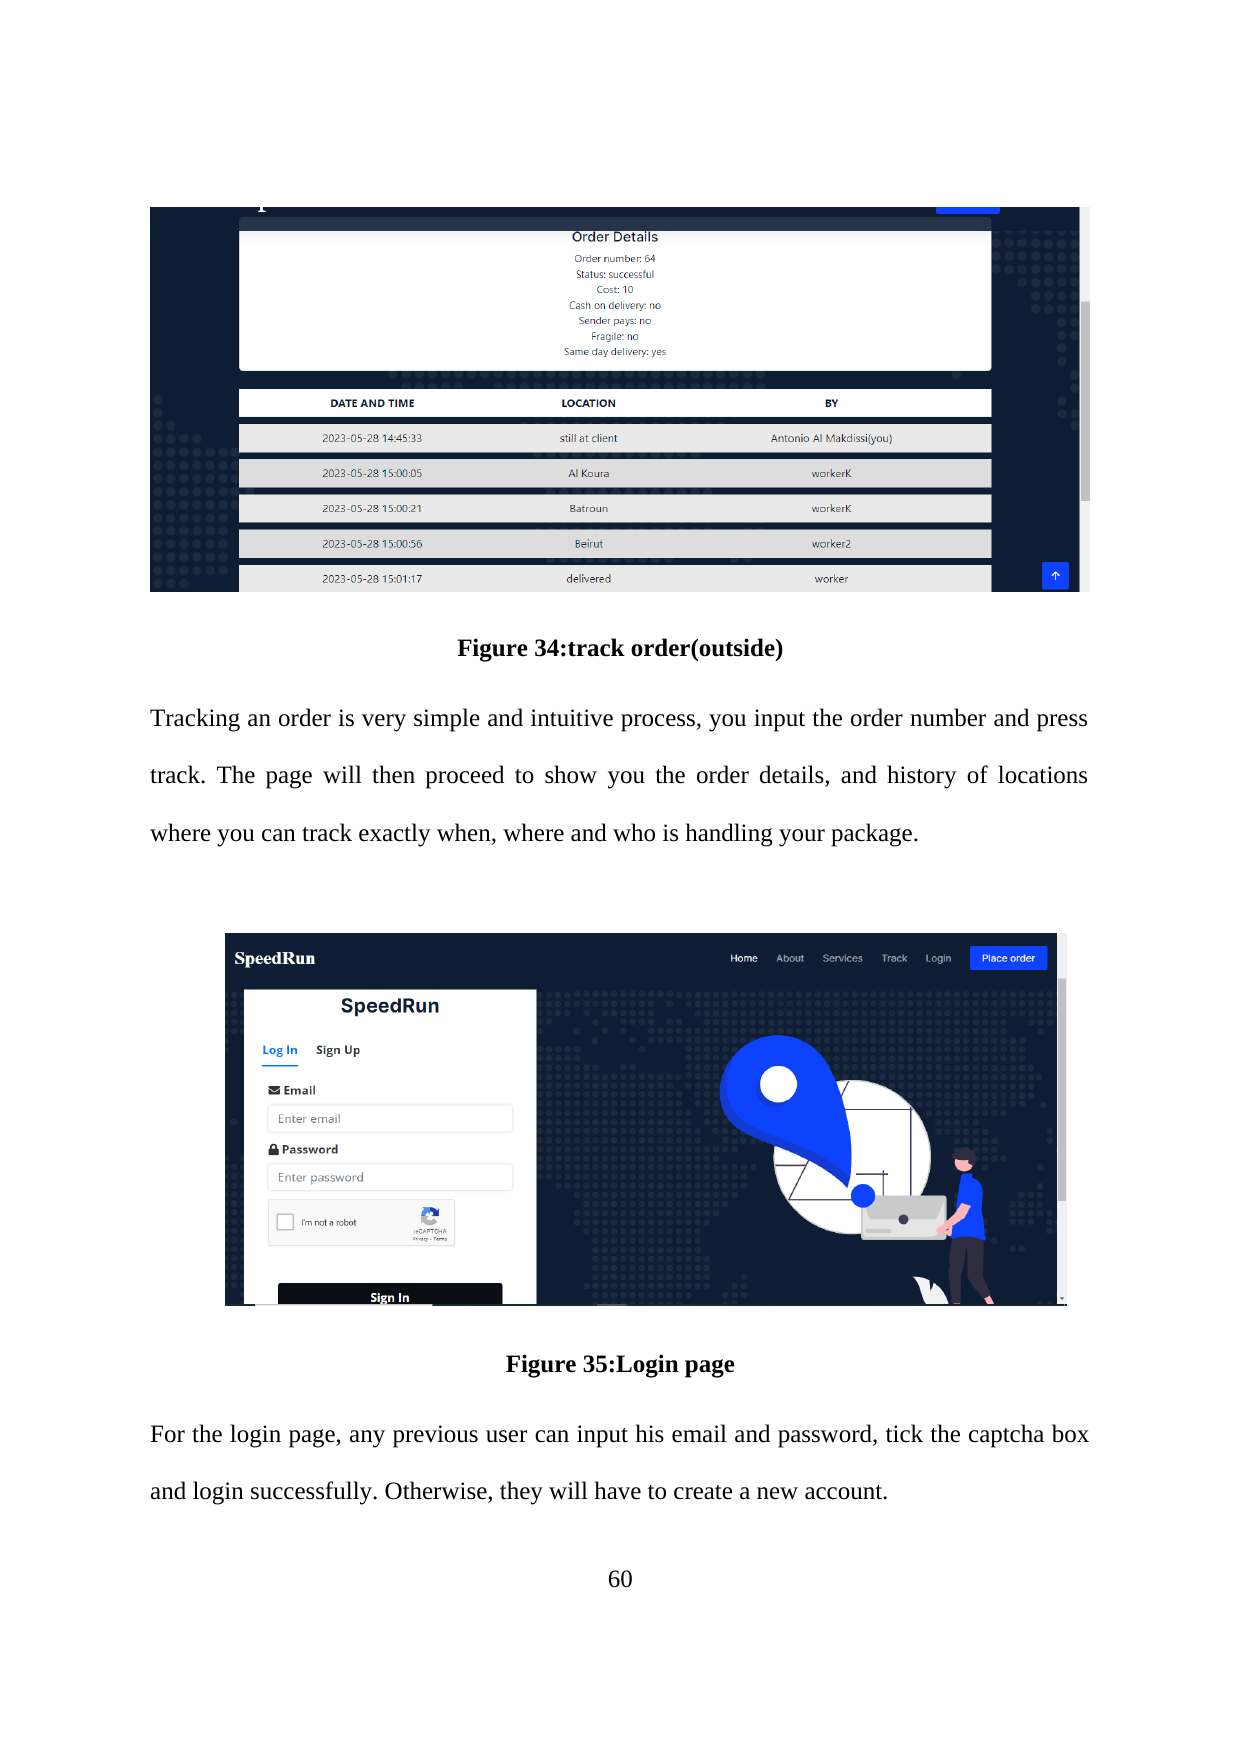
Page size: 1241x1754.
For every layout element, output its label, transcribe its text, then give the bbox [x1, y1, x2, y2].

picture [150, 207, 1091, 592]
text Tracking an order is very simple and intuitive process, you input the order number and press track. The page will then proceed to show you the order details, and history of locations where you can track exactly when, where and who is handling your package. [150, 703, 1090, 847]
picture [225, 933, 1067, 1306]
text Figure 34:track order(outside) [150, 633, 1090, 662]
text Figure 35:Login page [150, 1349, 1090, 1377]
text For the login page, any previous user can input his email and password, tick the captcha box and login successfully. Otherwise, they will have to create a new account. [150, 1419, 1090, 1505]
